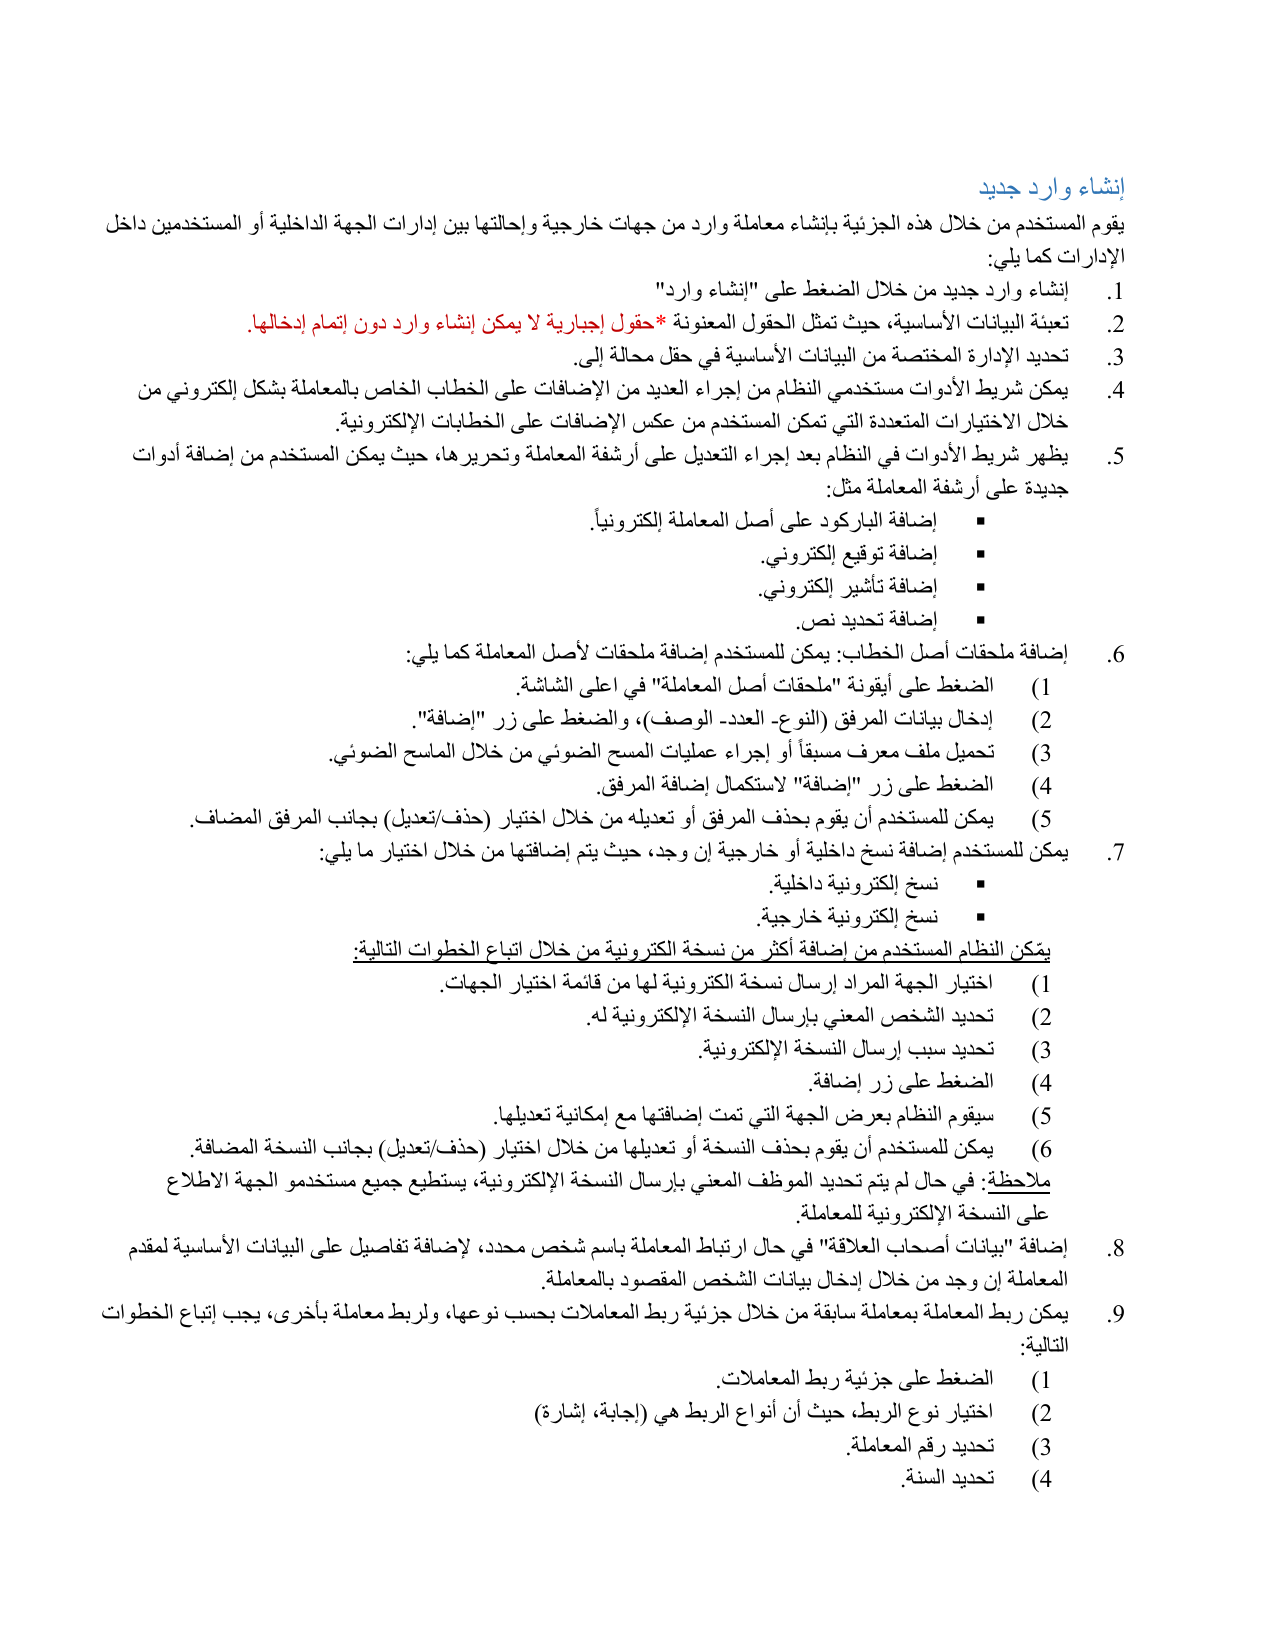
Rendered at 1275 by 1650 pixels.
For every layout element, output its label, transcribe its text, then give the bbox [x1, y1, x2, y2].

list إضافة "بيانات أصحاب العلاقة" في حال ارتباط المعاملة باسم شخص محدد، لإضافة تفاصيل على البيانات الأساسية لمقدم المعاملة إن وجد من خلال إدخال بيانات الشخص المقصود بالمعاملة. [93, 1233, 1106, 1295]
list يقوم المستخدم من خلال هذه الجزئية بإنشاء معاملة وارد من جهات خارجية وإحالتها بين إدارات الجهة الداخلية أو المستخدمين داخل الإدارات كما يلي: [93, 210, 1125, 272]
list يمكن للمستخدم إضافة نسخ داخلية أو خارجية إن وجد، حيث يتم إضافتها من خلال اختيار ما يلي: [93, 837, 1106, 866]
list الضغط على جزئية ربط المعاملات. [93, 1366, 1031, 1394]
list نسخ إلكترونية خارجية. [93, 903, 975, 932]
list سيقوم النظام بعرض الجهة التي تمت إضافتها مع إمكانية تعديلها. [93, 1101, 1031, 1130]
list إضافة توقيع إلكتروني. [93, 540, 975, 569]
list إضافة ملحقات أصل الخطاب: يمكن للمستخدم إضافة ملحقات لأصل المعاملة كما يلي: [93, 639, 1106, 668]
list إضافة الباركود على أصل المعاملة إلكترونياً. [93, 507, 975, 536]
list تحميل ملف معرف مسبقاً أو إجراء عمليات المسح الضوئي من خلال الماسح الضوئي. [93, 738, 1031, 767]
list إدخال بيانات المرفق (النوع- العدد- الوصف)، والضغط على زر "إضافة". [93, 705, 1031, 734]
subtitle إنشاء وارد جديد [150, 171, 1125, 205]
list يمكن ربط المعاملة بمعاملة سابقة من خلال جزئية ربط المعاملات بحسب نوعها، ولربط معاملة بأخرى، يجب إتباع الخطوات التالية: [93, 1299, 1106, 1361]
list تعبئة البيانات الأساسية، حيث تمثل الحقول المعنونة *حقول إجبارية لا يمكن إنشاء وارد دون إتمام إدخالها. [93, 309, 1106, 338]
list يمكن شريط الأدوات مستخدمي النظام من إجراء العديد من الإضافات على الخطاب الخاص بالمعاملة بشكل إلكتروني من خلال الاختيارات المتعددة التي تمكن المستخدم من عكس الإضافات على الخطابات الإلكترونية. [93, 375, 1106, 437]
text يمّكن النظام المستخدم من إضافة أكثر من نسخة الكترونية من خلال اتباع الخطوات التالية: [93, 936, 1050, 965]
list يظهر شريط الأدوات في النظام بعد إجراء التعديل على أرشفة المعاملة وتحريرها، حيث يمكن المستخدم من إضافة أدوات جديدة على أرشفة المعاملة مثل: [93, 441, 1106, 503]
list تحديد السنة. [93, 1464, 1031, 1493]
list يمكن للمستخدم أن يقوم بحذف النسخة أو تعديلها من خلال اختيار (حذف/تعديل) بجانب النسخة المضافة. [93, 1134, 1031, 1163]
list اختيار الجهة المراد إرسال نسخة الكترونية لها من قائمة اختيار الجهات. [93, 969, 1031, 998]
list تحديد سبب إرسال النسخة الإلكترونية. [93, 1035, 1031, 1064]
list إنشاء وارد جديد من خلال الضغط على "إنشاء وارد" [93, 276, 1106, 304]
list إضافة تحديد نص. [93, 606, 975, 635]
list اختيار نوع الربط، حيث أن أنواع الربط هي (إجابة، إشارة) [93, 1398, 1031, 1427]
text ملاحظة: في حال لم يتم تحديد الموظف المعني بإرسال النسخة الإلكترونية، يستطيع جميع مستخدمو الجهة الاطلاع على النسخة الإلكترونية للمعاملة. [150, 1167, 1050, 1229]
list تحديد الشخص المعني بإرسال النسخة الإلكترونية له. [93, 1002, 1031, 1031]
list الضغط على أيقونة "ملحقات أصل المعاملة" في اعلى الشاشة. [93, 672, 1031, 701]
list تحديد الإدارة المختصة من البيانات الأساسية في حقل محالة إلى. [93, 342, 1106, 371]
list يمكن للمستخدم أن يقوم بحذف المرفق أو تعديله من خلال اختيار (حذف/تعديل) بجانب المرفق المضاف. [93, 804, 1031, 833]
list الضغط على زر إضافة. [93, 1068, 1031, 1097]
list إضافة تأشير إلكتروني. [93, 573, 975, 602]
list نسخ إلكترونية داخلية. [93, 870, 975, 899]
list الضغط على زر "إضافة" لاستكمال إضافة المرفق. [93, 771, 1031, 800]
list تحديد رقم المعاملة. [93, 1432, 1031, 1460]
